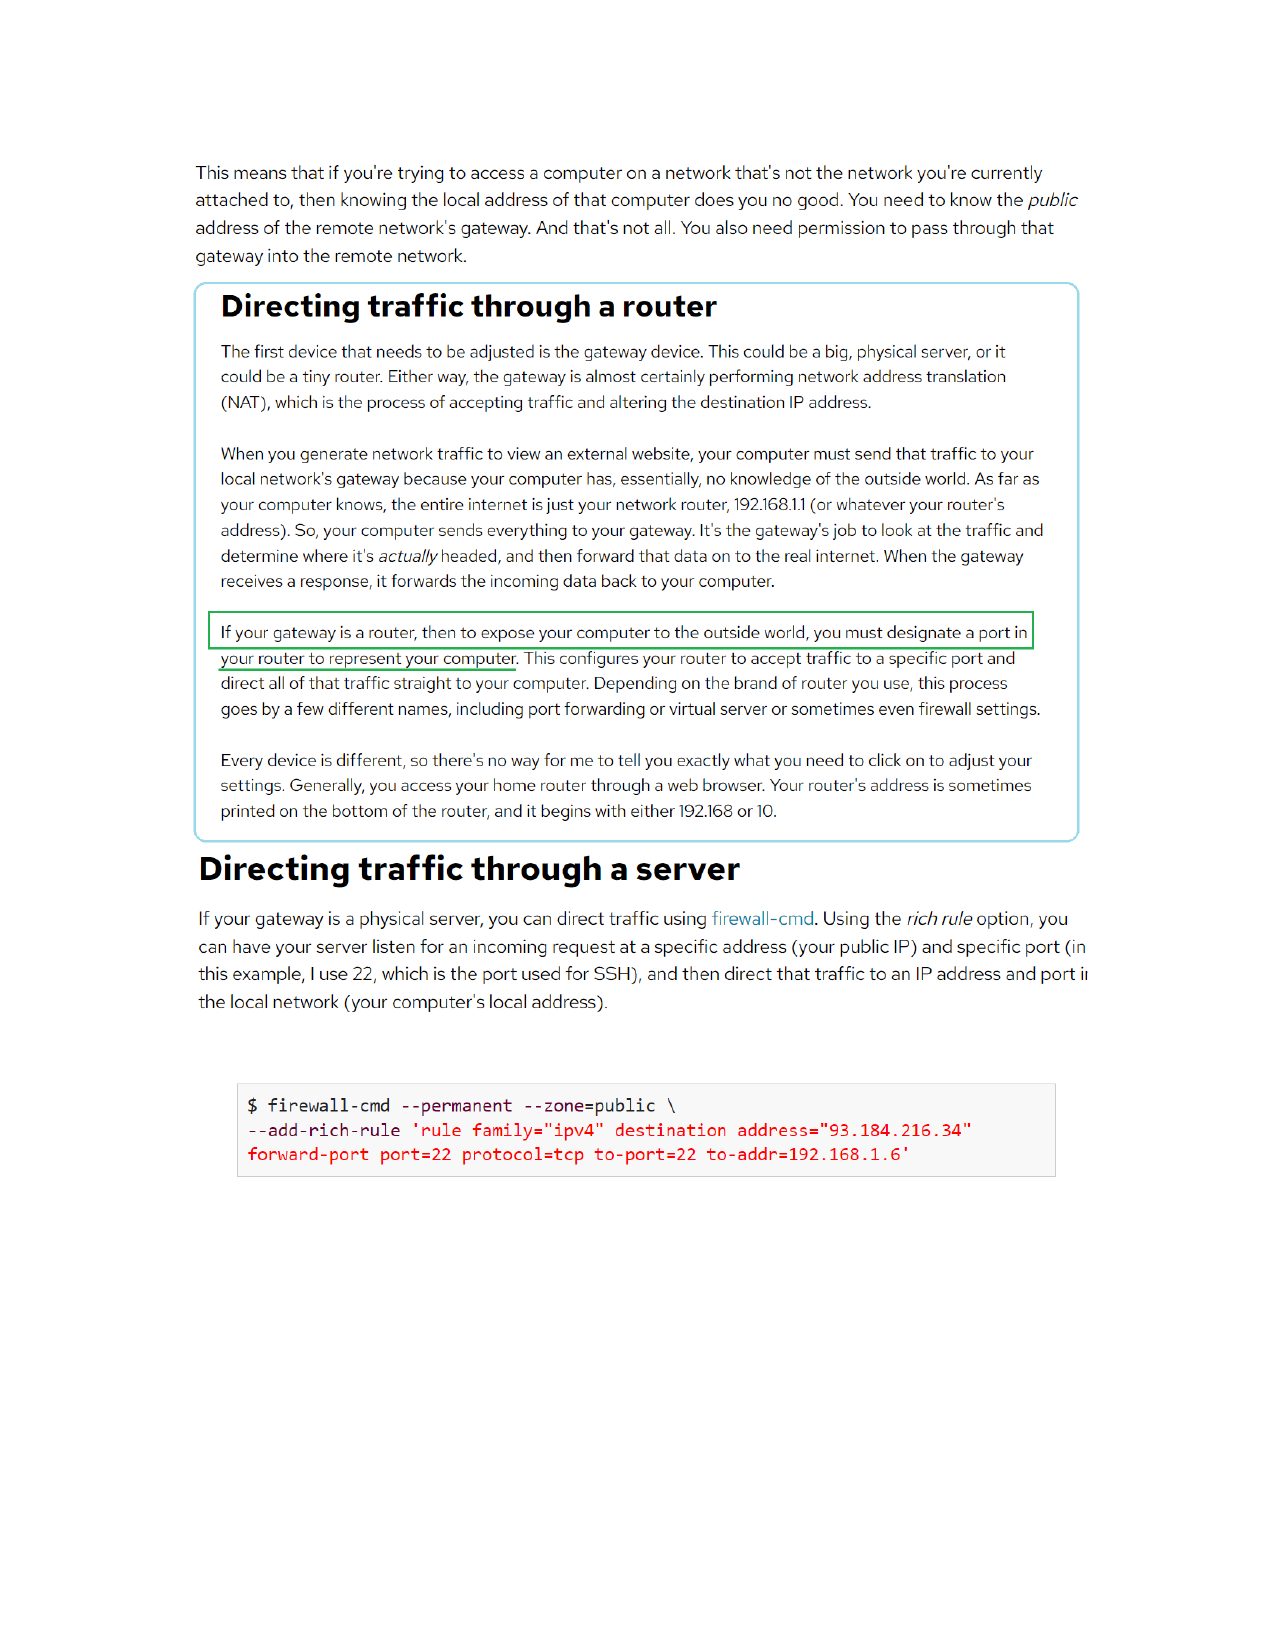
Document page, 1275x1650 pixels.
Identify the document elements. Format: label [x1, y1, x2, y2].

picture [187, 150, 1088, 1193]
